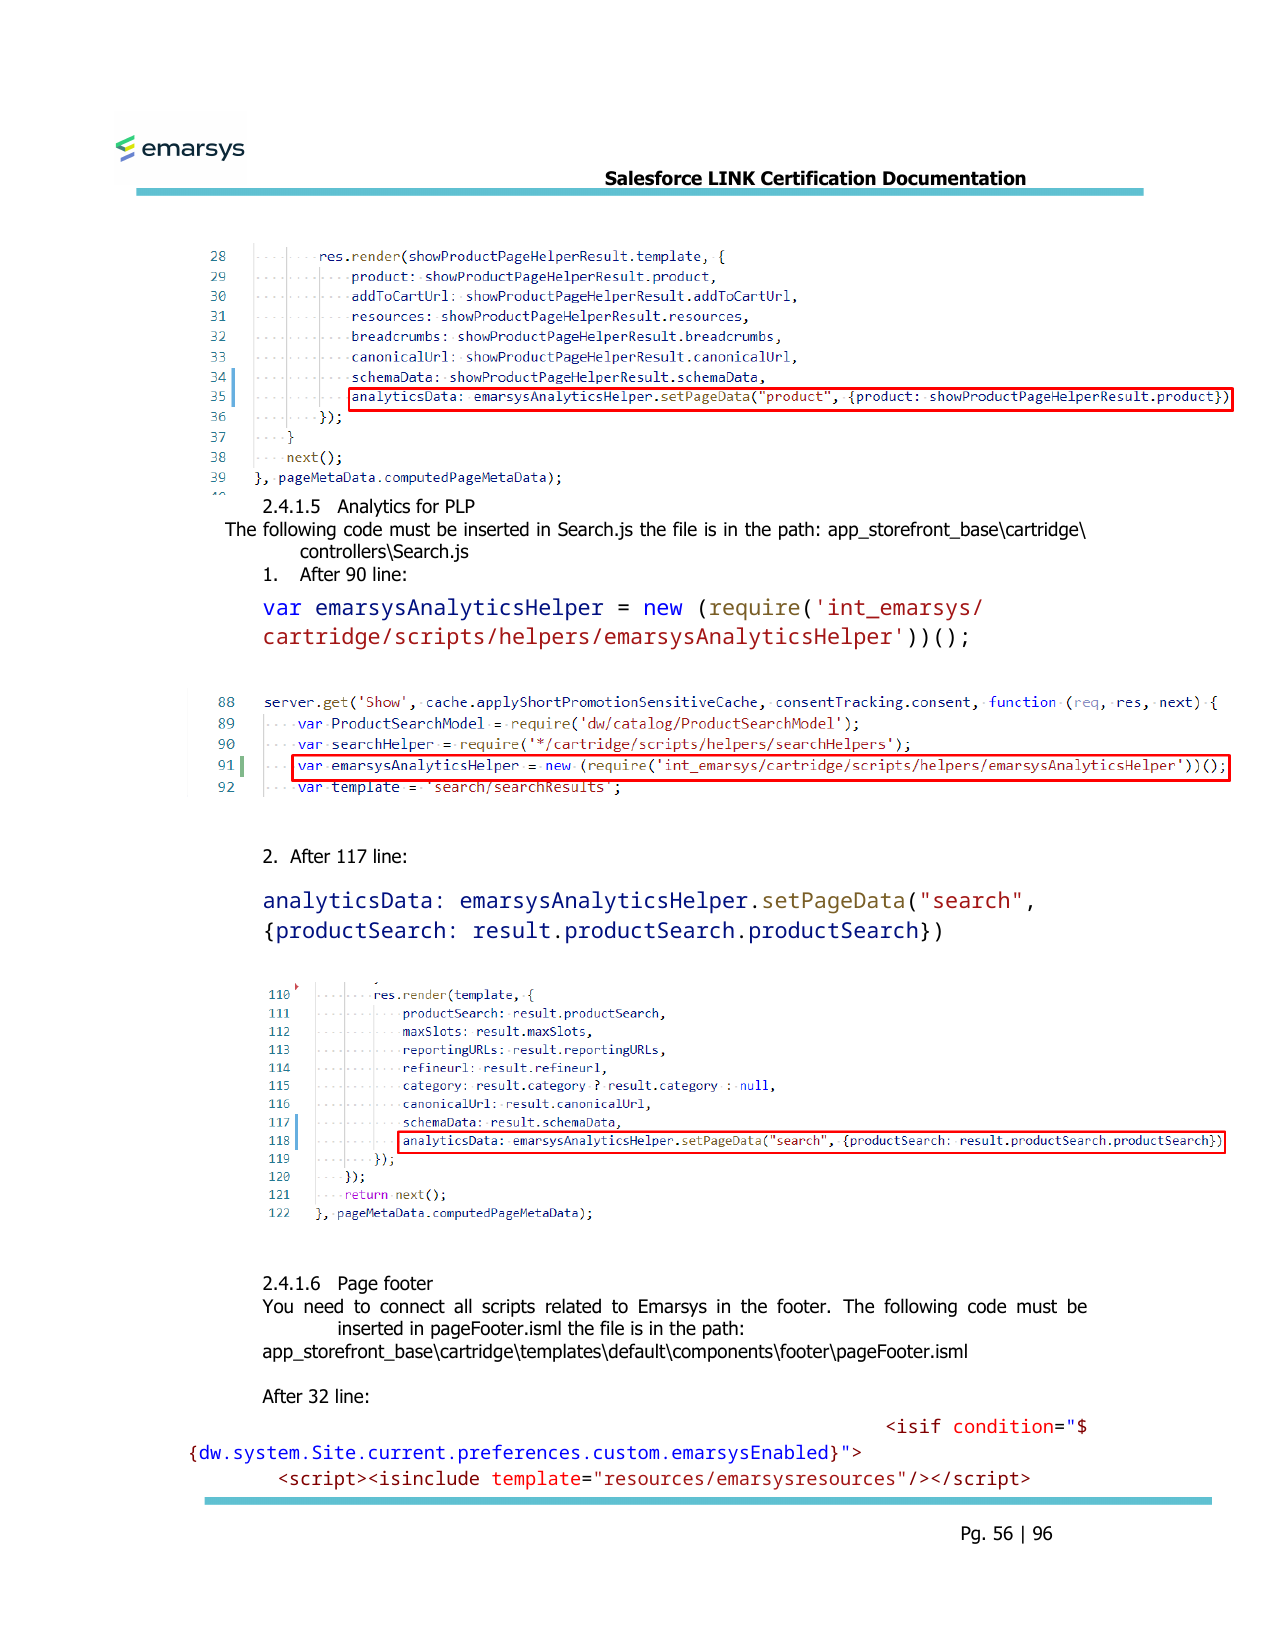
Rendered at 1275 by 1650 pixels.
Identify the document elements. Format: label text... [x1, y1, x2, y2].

text <script><isinclude template="resources/emarsysresources"/></script> [187, 1465, 1087, 1490]
list Analytics for PLP [262, 495, 1087, 517]
text You need to connect all scripts related to Emarsys in the footer. The following code must be inserted in pageFooter.isml the file is in the path: [262, 1294, 1087, 1340]
picture [204, 1497, 1212, 1505]
text analyticsData: emarsysAnalyticsHelper.setPageData("search", {productSearch: result.productSearch.productSearch}) [262, 885, 1087, 945]
picture [113, 111, 247, 185]
list Page footer [262, 1272, 1087, 1294]
text After 32 line: [262, 1385, 1087, 1407]
list After 90 line: [262, 563, 1087, 585]
text The following code must be inserted in Search.js the file is in the path: app_storefront_base\cartridge\controllers\Search.js [225, 517, 1087, 563]
picture [187, 688, 1235, 797]
text var emarsysAnalyticsHelper = new (require('int_emarsys/cartridge/scripts/helpers/emarsysAnalyticsHelper'))(); [262, 591, 1087, 651]
text app_storefront_base\cartridge\templates\default\components\footer\pageFooter.isml [262, 1340, 1087, 1362]
text 2. After 117 line: [262, 845, 1087, 868]
picture [187, 243, 1238, 495]
picture [262, 982, 1228, 1224]
picture [136, 188, 1144, 196]
text <isif condition="${dw.system.Site.current.preferences.custom.emarsysEnabled}"> [187, 1414, 1087, 1465]
